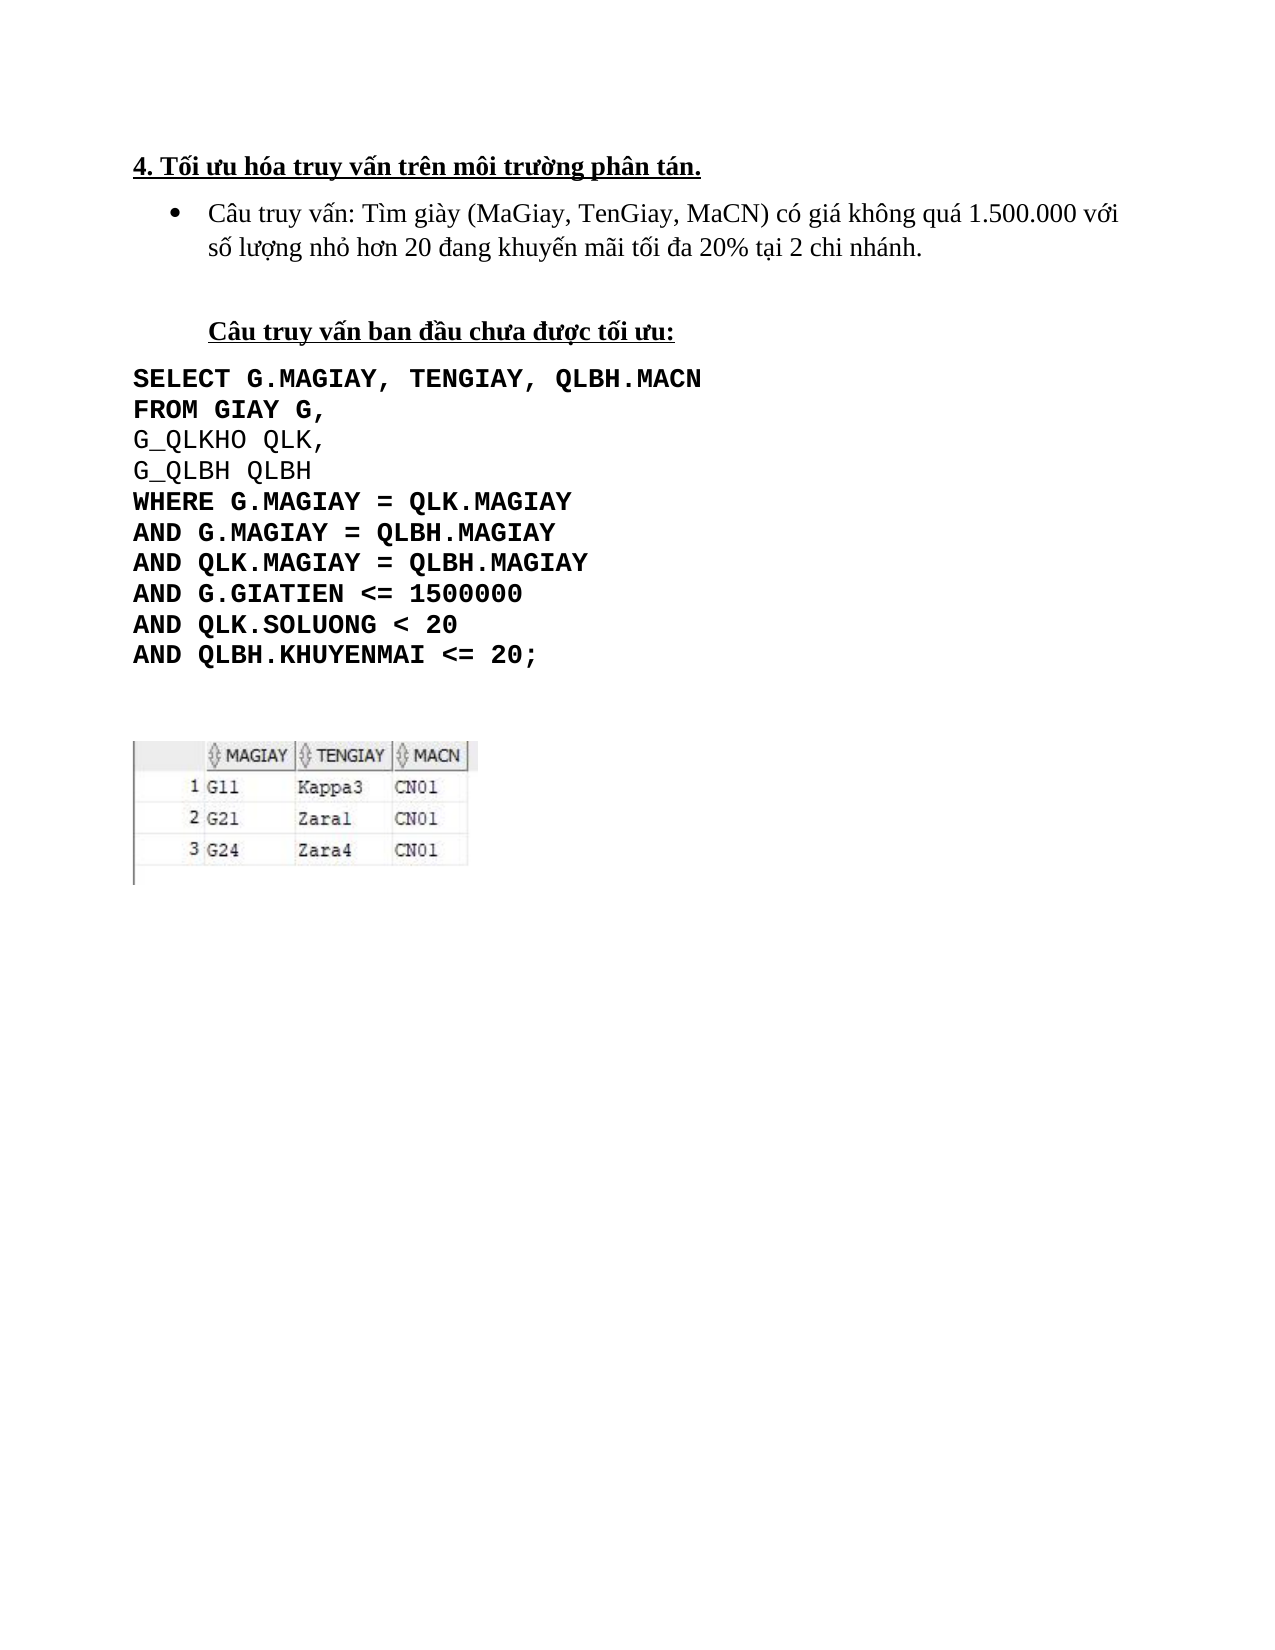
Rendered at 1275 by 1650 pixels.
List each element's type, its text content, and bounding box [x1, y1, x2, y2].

text SELECT G.MAGIAY, TENGIAY, QLBH.MACN [133, 365, 1125, 396]
text WHERE G.MAGIAY = QLK.MAGIAY [133, 488, 1125, 518]
picture [132, 741, 478, 885]
text AND G.GIATIEN <= 1500000 [133, 580, 1125, 611]
text Câu truy vấn ban đầu chưa được tối ưu: [133, 314, 1125, 346]
text FROM GIAY G, [133, 396, 1125, 426]
text AND QLBH.KHUYENMAI <= 20; [133, 641, 1125, 672]
text AND G.MAGIAY = QLBH.MAGIAY [133, 518, 1125, 549]
text AND QLK.MAGIAY = QLBH.MAGIAY [133, 549, 1125, 580]
subtitle 4. Tối ưu hóa truy vấn trên môi trường phân tán. [133, 150, 1122, 181]
text G_QLBH QLBH [133, 457, 1125, 488]
text G_QLKHO QLK, [133, 426, 1125, 457]
list Câu truy vấn: Tìm giày (MaGiay, TenGiay, MaCN) có giá không quá 1.500.000 với số lượng nhỏ hơn 20 đang khuyến mãi tối đa 20% tại 2 chi nhánh. [170, 197, 1125, 262]
text AND QLK.SOLUONG < 20 [133, 611, 1125, 641]
